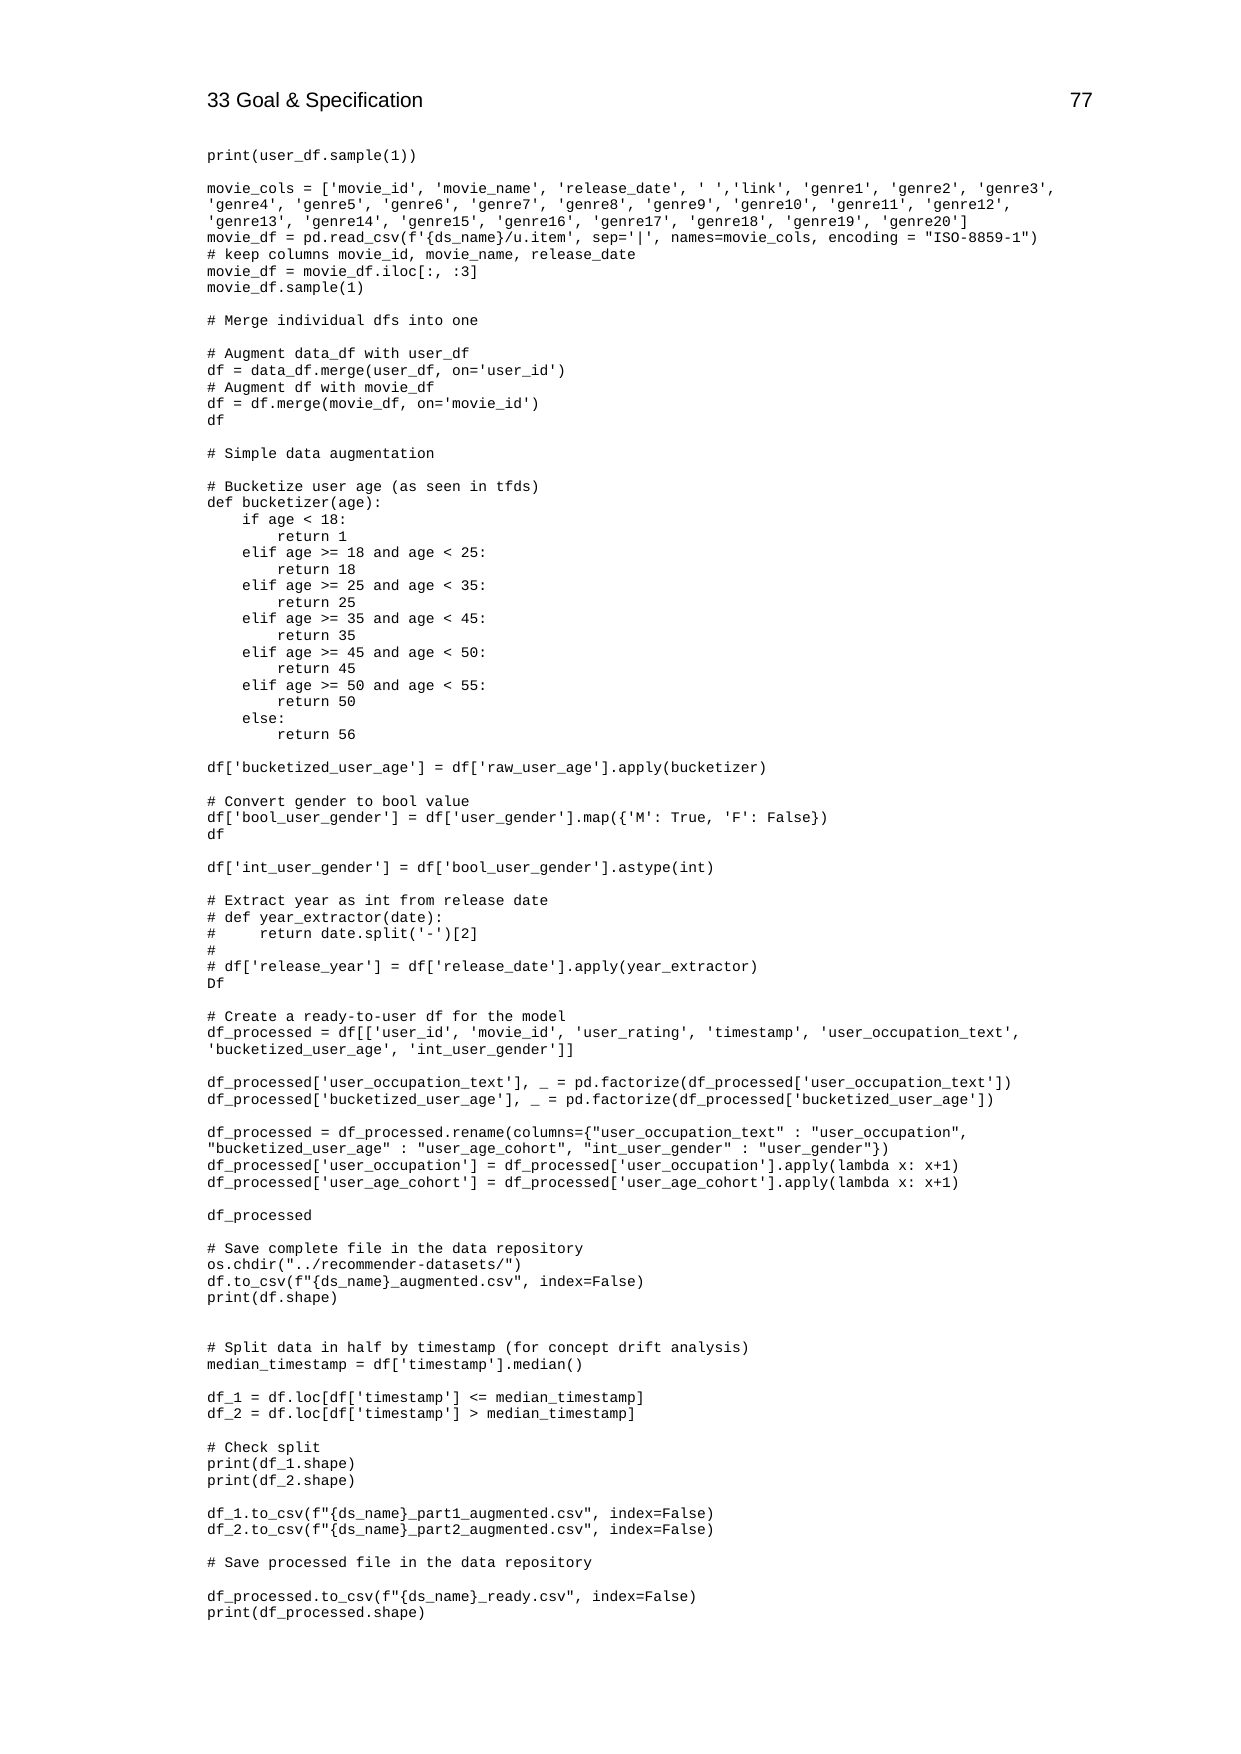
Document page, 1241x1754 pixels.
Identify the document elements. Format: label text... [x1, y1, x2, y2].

text print(df_1.shape) [207, 1456, 1092, 1473]
text df_processed['user_occupation'] = df_processed['user_occupation'].apply(lambda x: x+1) [207, 1158, 1092, 1175]
text # keep columns movie_id, movie_name, release_date [207, 247, 1092, 264]
text df_processed.to_csv(f"{ds_name}_ready.csv", index=False) [207, 1589, 1092, 1605]
text df_processed [207, 1208, 1092, 1224]
text df_2 = df.loc[df['timestamp'] > median_timestamp] [207, 1407, 1092, 1423]
text # Extract year as int from release date [207, 893, 1092, 910]
text print(user_df.sample(1)) [207, 148, 1092, 164]
text df_1.to_csv(f"{ds_name}_part1_augmented.csv", index=False) [207, 1506, 1092, 1523]
text movie_df = pd.read_csv(f'{ds_name}/u.item', sep='|', names=movie_cols, encoding = "ISO-8859-1") [207, 231, 1092, 247]
text df_processed['user_age_cohort'] = df_processed['user_age_cohort'].apply(lambda x: x+1) [207, 1175, 1092, 1191]
text df['bool_user_gender'] = df['user_gender'].map({'M': True, 'F': False}) [207, 810, 1092, 827]
text # Augment df with movie_df [207, 380, 1092, 396]
text return 1 [207, 529, 1092, 545]
text # Save processed file in the data repository [207, 1556, 1092, 1572]
text df_processed = df[['user_id', 'movie_id', 'user_rating', 'timestamp', 'user_occupation_text', 'bucketized_user_age', 'int_user_gender']] [207, 1026, 1092, 1059]
text elif age >= 18 and age < 25: [207, 545, 1092, 562]
text return 18 [207, 562, 1092, 578]
text # Merge individual dfs into one [207, 313, 1092, 330]
text df_1 = df.loc[df['timestamp'] <= median_timestamp] [207, 1390, 1092, 1407]
text df.to_csv(f"{ds_name}_augmented.csv", index=False) [207, 1274, 1092, 1291]
text # Save complete file in the data repository [207, 1241, 1092, 1258]
text movie_cols = ['movie_id', 'movie_name', 'release_date', ' ','link', 'genre1', 'genre2', 'genre3', 'genre4', 'genre5', 'genre6', 'genre7', 'genre8', 'genre9', 'genre10', 'genre11', 'genre12', 'genre13', 'genre14', 'genre15', 'genre16', 'genre17', 'genre18', 'genre19', 'genre20'] [207, 181, 1092, 231]
text return 50 [207, 694, 1092, 711]
text if age < 18: [207, 512, 1092, 529]
text # return date.split('-')[2] [207, 926, 1092, 943]
text elif age >= 45 and age < 50: [207, 645, 1092, 661]
text df['int_user_gender'] = df['bool_user_gender'].astype(int) [207, 860, 1092, 877]
text elif age >= 50 and age < 55: [207, 678, 1092, 694]
text # Convert gender to bool value [207, 794, 1092, 810]
text # Check split [207, 1440, 1092, 1456]
text # df['release_year'] = df['release_date'].apply(year_extractor) [207, 959, 1092, 976]
text movie_df.sample(1) [207, 280, 1092, 297]
text # def year_extractor(date): [207, 910, 1092, 926]
text return 35 [207, 628, 1092, 645]
text df['bucketized_user_age'] = df['raw_user_age'].apply(bucketizer) [207, 761, 1092, 777]
text def bucketizer(age): [207, 496, 1092, 512]
text else: [207, 711, 1092, 728]
text df_processed = df_processed.rename(columns={"user_occupation_text" : "user_occupation", "bucketized_user_age" : "user_age_cohort", "int_user_gender" : "user_gender"}) [207, 1125, 1092, 1158]
text df = df.merge(movie_df, on='movie_id') [207, 396, 1092, 413]
text return 25 [207, 595, 1092, 612]
text # Simple data augmentation [207, 446, 1092, 463]
text movie_df = movie_df.iloc[:, :3] [207, 264, 1092, 280]
text df [207, 827, 1092, 843]
text Df [207, 976, 1092, 993]
text print(df_processed.shape) [207, 1605, 1092, 1622]
text elif age >= 35 and age < 45: [207, 612, 1092, 628]
text df = data_df.merge(user_df, on='user_id') [207, 363, 1092, 380]
text df_processed['bucketized_user_age'], _ = pd.factorize(df_processed['bucketized_user_age']) [207, 1092, 1092, 1108]
text return 56 [207, 728, 1092, 744]
text df_processed['user_occupation_text'], _ = pd.factorize(df_processed['user_occupation_text']) [207, 1075, 1092, 1092]
text print(df_2.shape) [207, 1473, 1092, 1489]
text print(df.shape) [207, 1291, 1092, 1307]
text elif age >= 25 and age < 35: [207, 578, 1092, 595]
text return 45 [207, 661, 1092, 678]
text os.chdir("../recommender-datasets/") [207, 1258, 1092, 1274]
text median_timestamp = df['timestamp'].median() [207, 1357, 1092, 1373]
text # Create a ready-to-user df for the model [207, 1009, 1092, 1026]
text # Augment data_df with user_df [207, 347, 1092, 363]
text # Bucketize user age (as seen in tfds) [207, 479, 1092, 496]
text df [207, 413, 1092, 429]
text df_2.to_csv(f"{ds_name}_part2_augmented.csv", index=False) [207, 1523, 1092, 1539]
text # [207, 943, 1092, 959]
text # Split data in half by timestamp (for concept drift analysis) [207, 1340, 1092, 1357]
